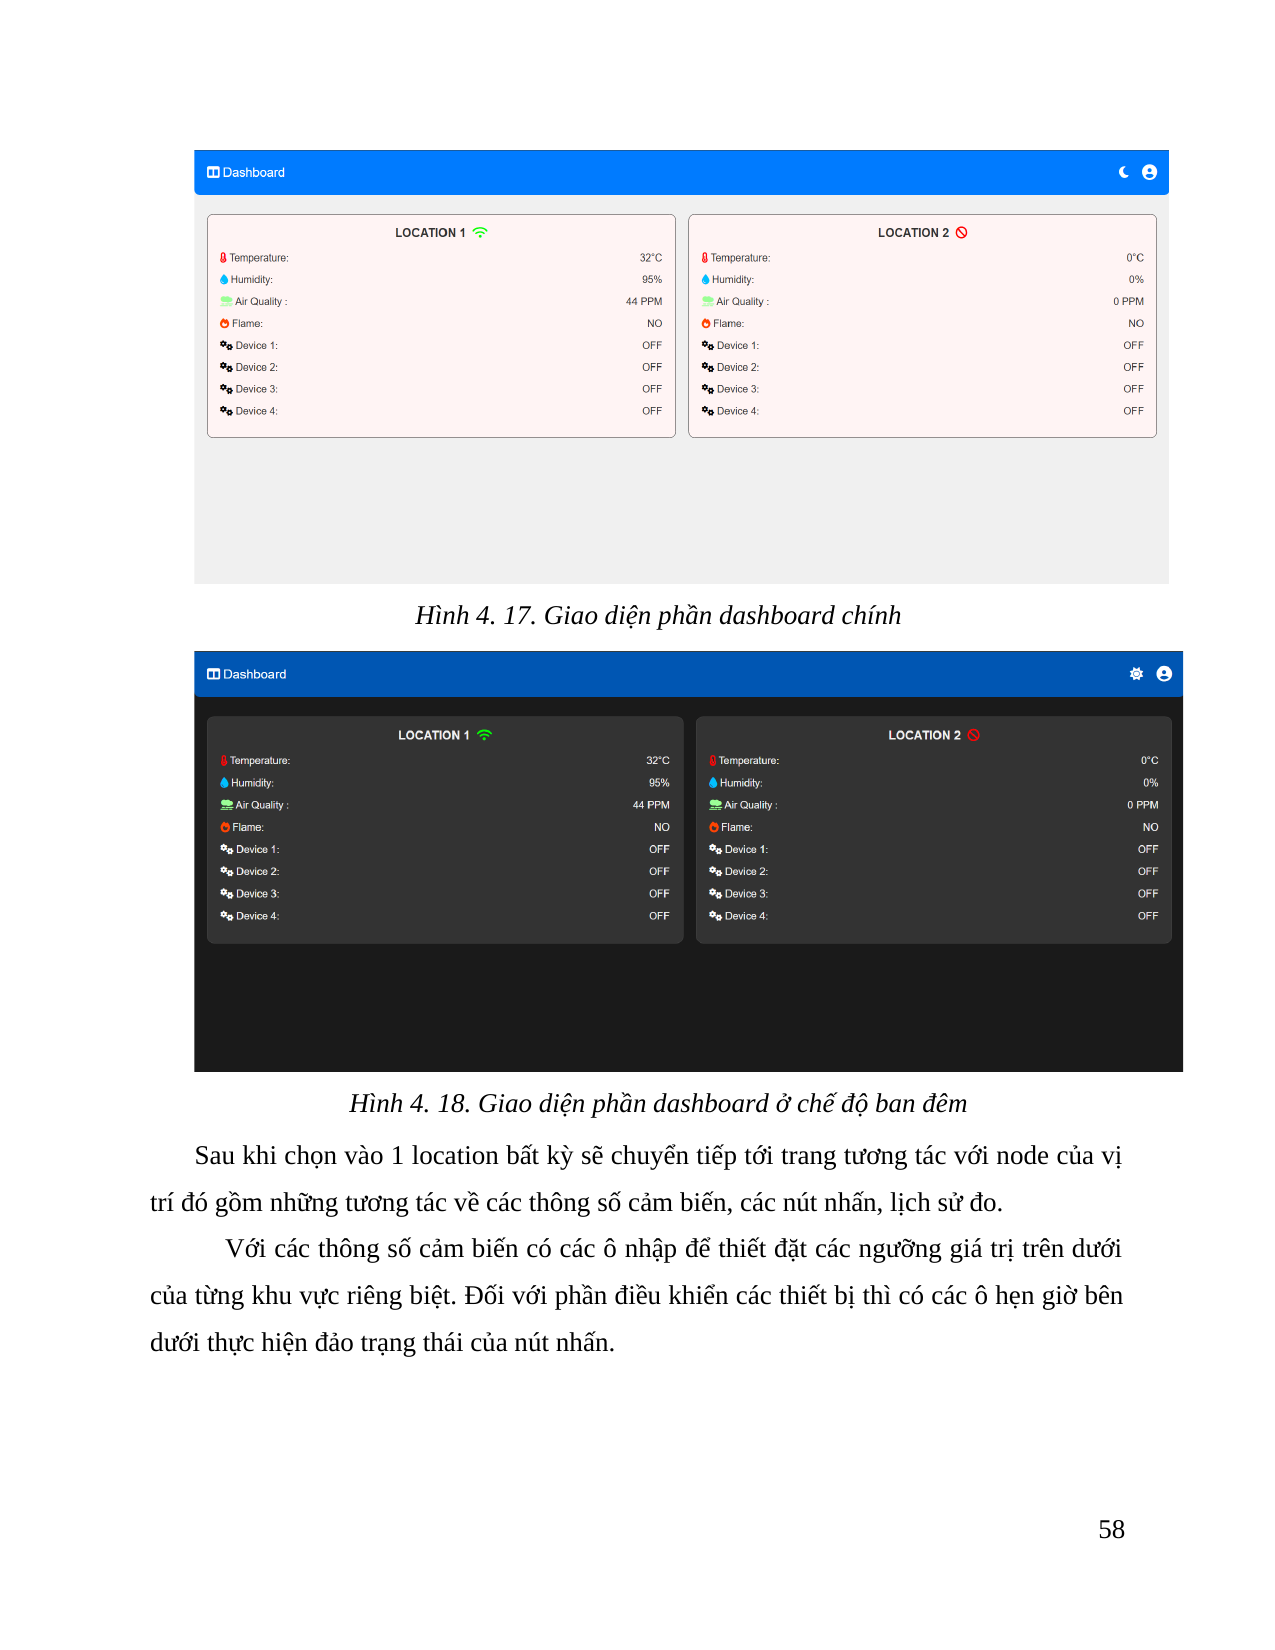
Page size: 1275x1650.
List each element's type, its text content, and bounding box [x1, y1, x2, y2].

text Sau khi chọn vào 1 location bất kỳ sẽ chuyển tiếp tới trang tương tác với node của vị trí đó gồm những tương tác về các thông số cảm biến, các nút nhấn, lịch sử đo. [150, 1139, 1125, 1217]
picture [194, 150, 1169, 584]
text Với các thông số cảm biến có các ô nhập để thiết đặt các ngưỡng giá trị trên dưới của từng khu vực riêng biệt. Đối với phần điều khiển các thiết bị thì có các ô hẹn giờ bên dưới thực hiện đảo trạng thái của nút nhấn. [150, 1233, 1125, 1357]
picture [194, 651, 1184, 1072]
text Hình 4. 18. Giao diện phần dashboard ở chế độ ban đêm [150, 1087, 1125, 1118]
text Hình 4. 17. Giao diện phần dashboard chính [150, 599, 1125, 630]
